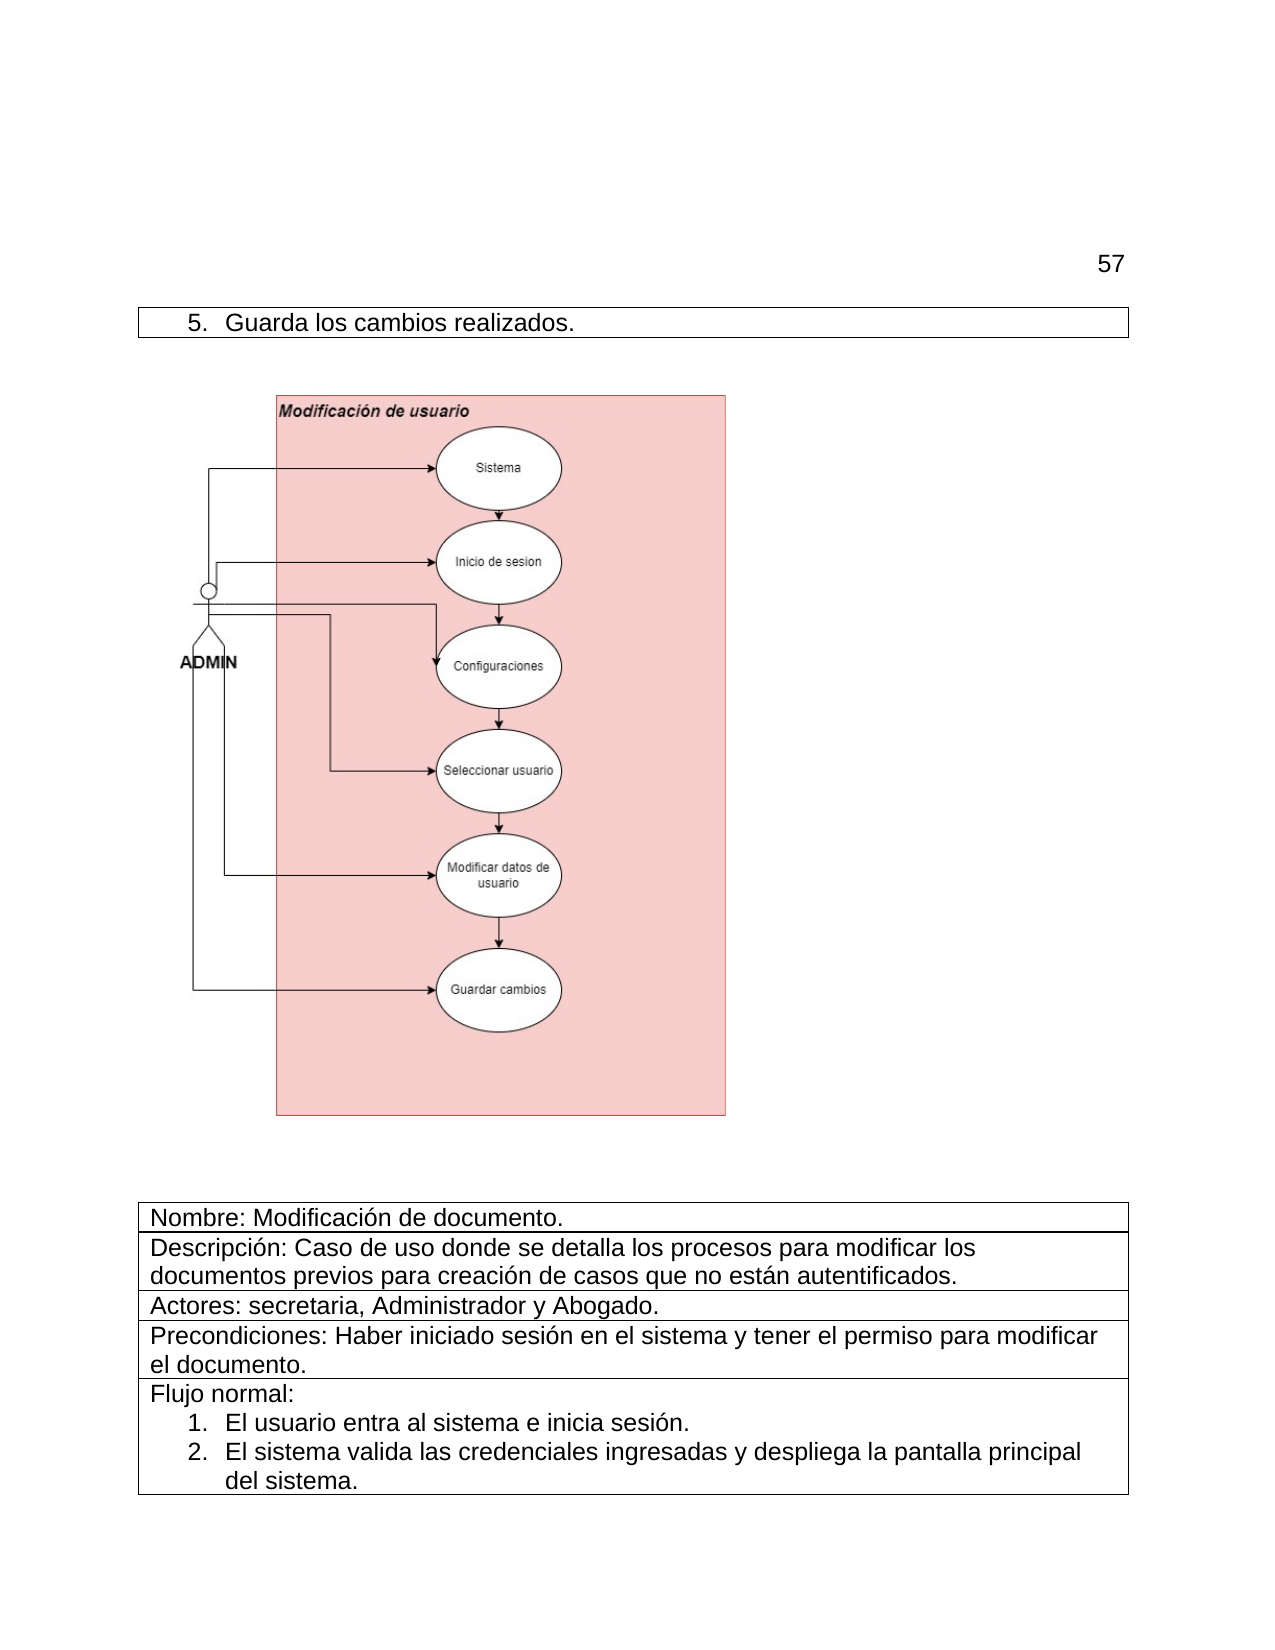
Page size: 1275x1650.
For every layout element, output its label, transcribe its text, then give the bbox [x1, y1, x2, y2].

picture [179, 395, 726, 1116]
table_cell Precondiciones: Haber iniciado sesión en el sistema y tener el permiso para modificar el documento. [139, 1321, 1128, 1378]
table_cell Actores: secretaria, Administrador y Abogado. [139, 1291, 1128, 1320]
table_header Nombre: Modificación de documento. [139, 1203, 1128, 1231]
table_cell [139, 308, 1128, 337]
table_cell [139, 1379, 1128, 1494]
table_cell Descripción: Caso de uso donde se detalla los procesos para modificar los documentos previos para creación de casos que no están autentificados. [139, 1233, 1128, 1290]
